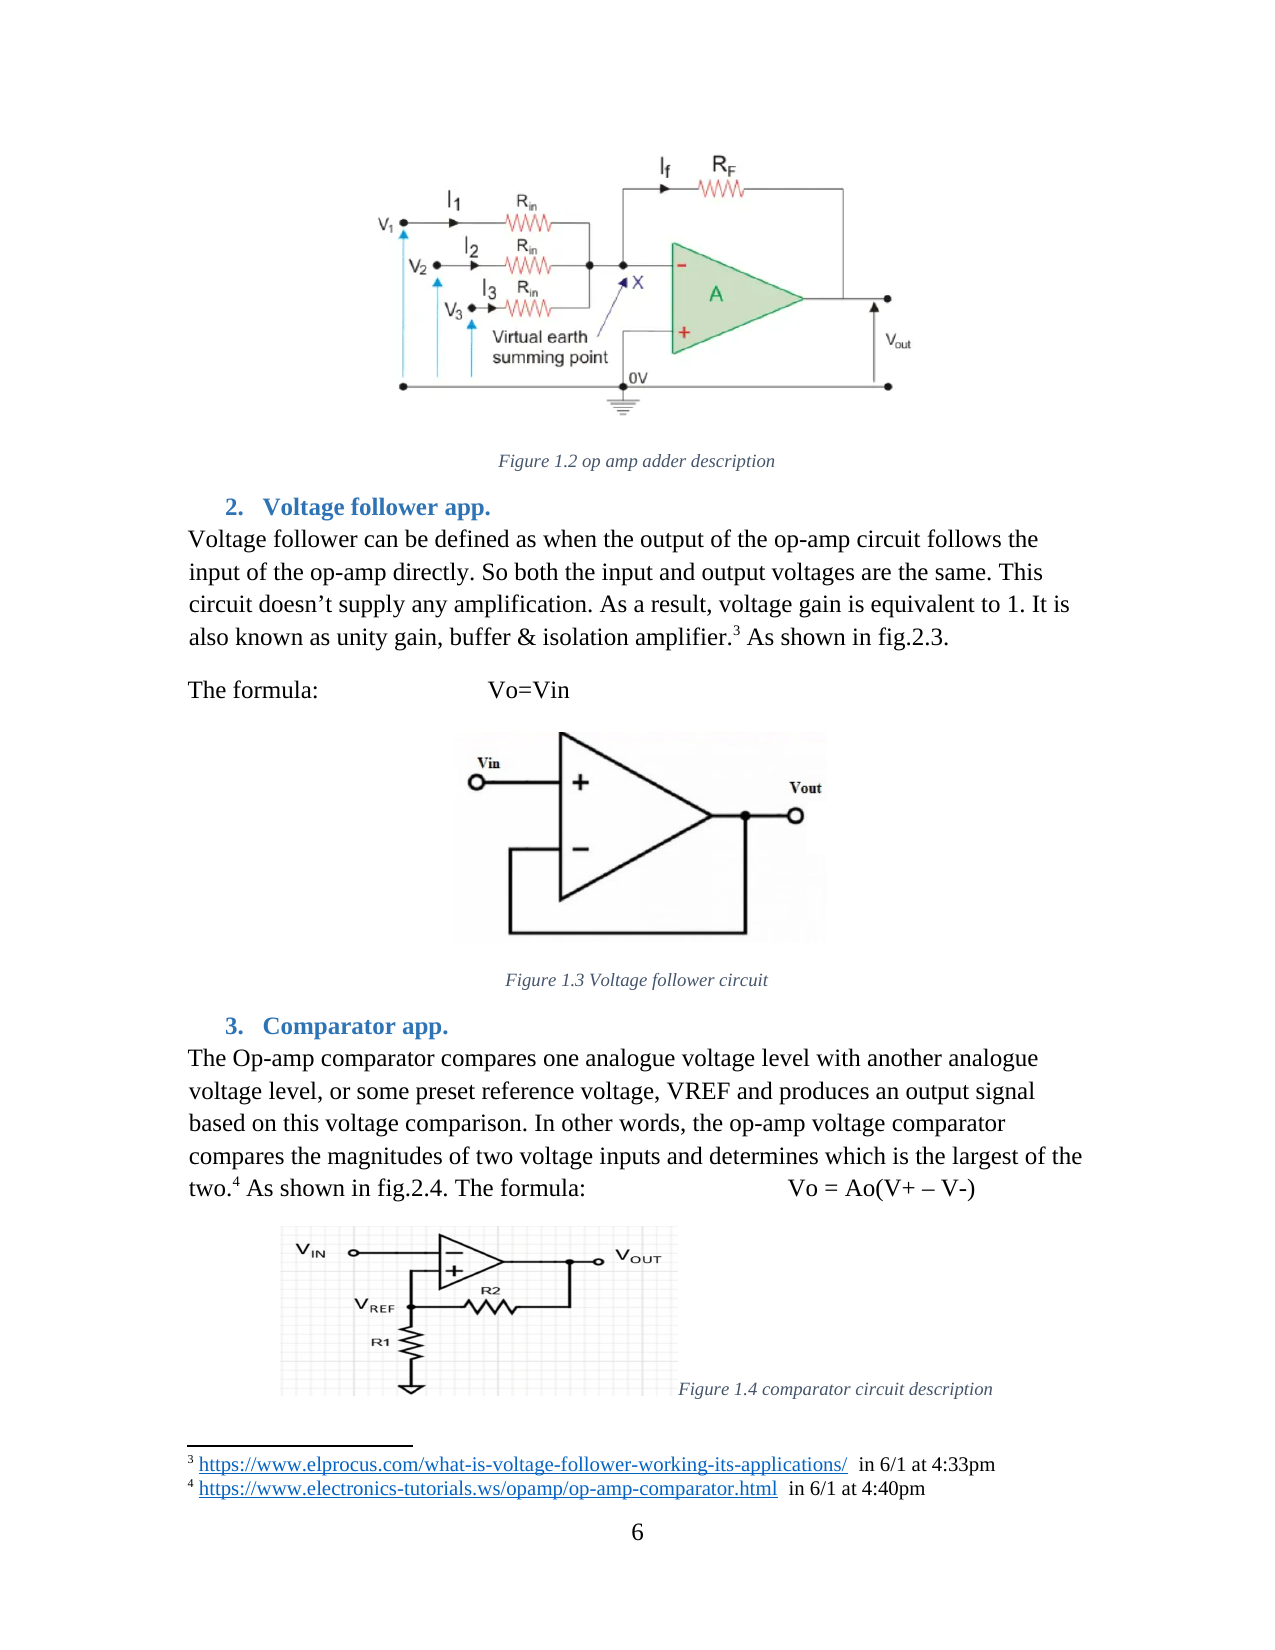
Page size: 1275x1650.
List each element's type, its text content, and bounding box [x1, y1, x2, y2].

text Voltage follower can be defined as when the output of the op-amp circuit follows the input of the op-amp directly. So both the input and output voltages are the same. This circuit doesn’t supply any amplification. As a result, voltage gain is equivalent to 1. It is also known as unity gain, buffer & isolation amplifier. As shown in fig.2.3. [187, 524, 1087, 651]
text The formula: Vo=Vin [187, 676, 1087, 704]
text Figure ‎1.3 Voltage follower circuit [187, 969, 1087, 990]
subtitle Comparator app. [225, 1011, 1087, 1040]
text Figure ‎1.2 op amp adder description [187, 450, 1087, 471]
picture [437, 729, 838, 944]
picture [280, 1226, 678, 1396]
subtitle Voltage follower app. [225, 492, 1087, 521]
text The Op-amp comparator compares one analogue voltage level with another analogue voltage level, or some preset reference voltage, VREF and produces an output signal based on this voltage comparison. In other words, the op-amp voltage comparator compares the magnitudes of two voltage inputs and determines which is the largest of the two. As shown in fig.2.4. The formula: Vo = Ao(V+ – V-) [187, 1043, 1087, 1202]
picture [356, 150, 919, 425]
